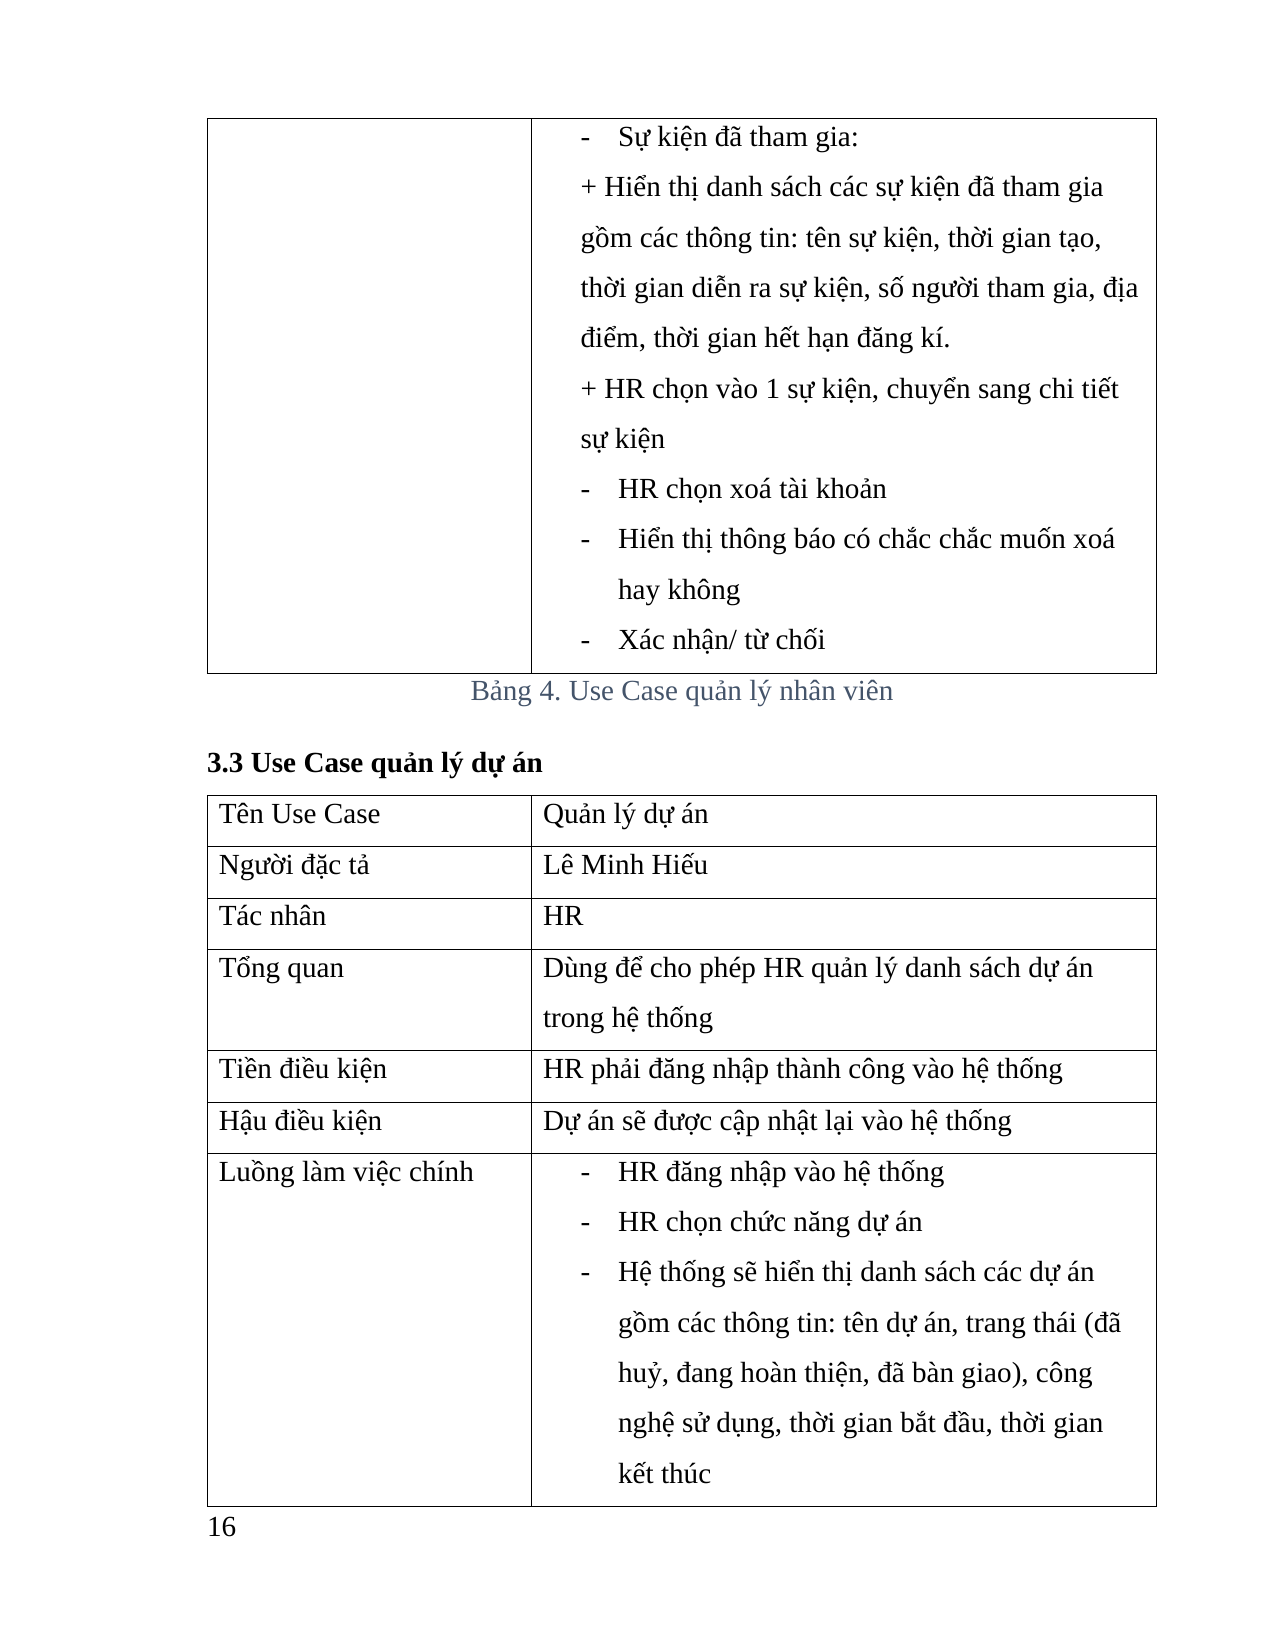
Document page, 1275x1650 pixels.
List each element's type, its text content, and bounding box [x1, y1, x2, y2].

table_cell HR đăng nhập vào hệ thống HR chọn chức năng dự án Hệ thống sẽ hiển thị danh sách các dự án gồm các thông tin: tên dự án, trang thái (đã huỷ, đang hoàn thiện, đã bàn giao), công nghệ sử dụng, thời gian bắt đầu, thời gian kết thúc [532, 1154, 1156, 1506]
text Bảng 4. Use Case quản lý nhân viên [207, 674, 1157, 707]
table_cell Tổng quan [208, 950, 531, 1050]
table_cell HR phải đăng nhập thành công vào hệ thống [532, 1051, 1156, 1102]
table_cell Dùng để cho phép HR quản lý danh sách dự án trong hệ thống [532, 950, 1156, 1050]
subtitle 3.3 Use Case quản lý dự án [207, 745, 1157, 778]
table_cell HR [532, 899, 1156, 949]
table_cell Hậu điều kiện [208, 1103, 531, 1153]
table_cell Dự án sẽ được cập nhật lại vào hệ thống [532, 1103, 1156, 1153]
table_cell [208, 119, 531, 672]
table_cell Tiền điều kiện [208, 1051, 531, 1102]
table_cell Lê Minh Hiếu [532, 847, 1156, 897]
table_header Tên Use Case [208, 796, 531, 846]
table_header Quản lý dự án [532, 796, 1156, 846]
table_cell Luồng làm việc chính [208, 1154, 531, 1506]
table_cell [532, 119, 1156, 672]
table_cell Người đặc tả [208, 847, 531, 897]
table_cell Tác nhân [208, 899, 531, 949]
